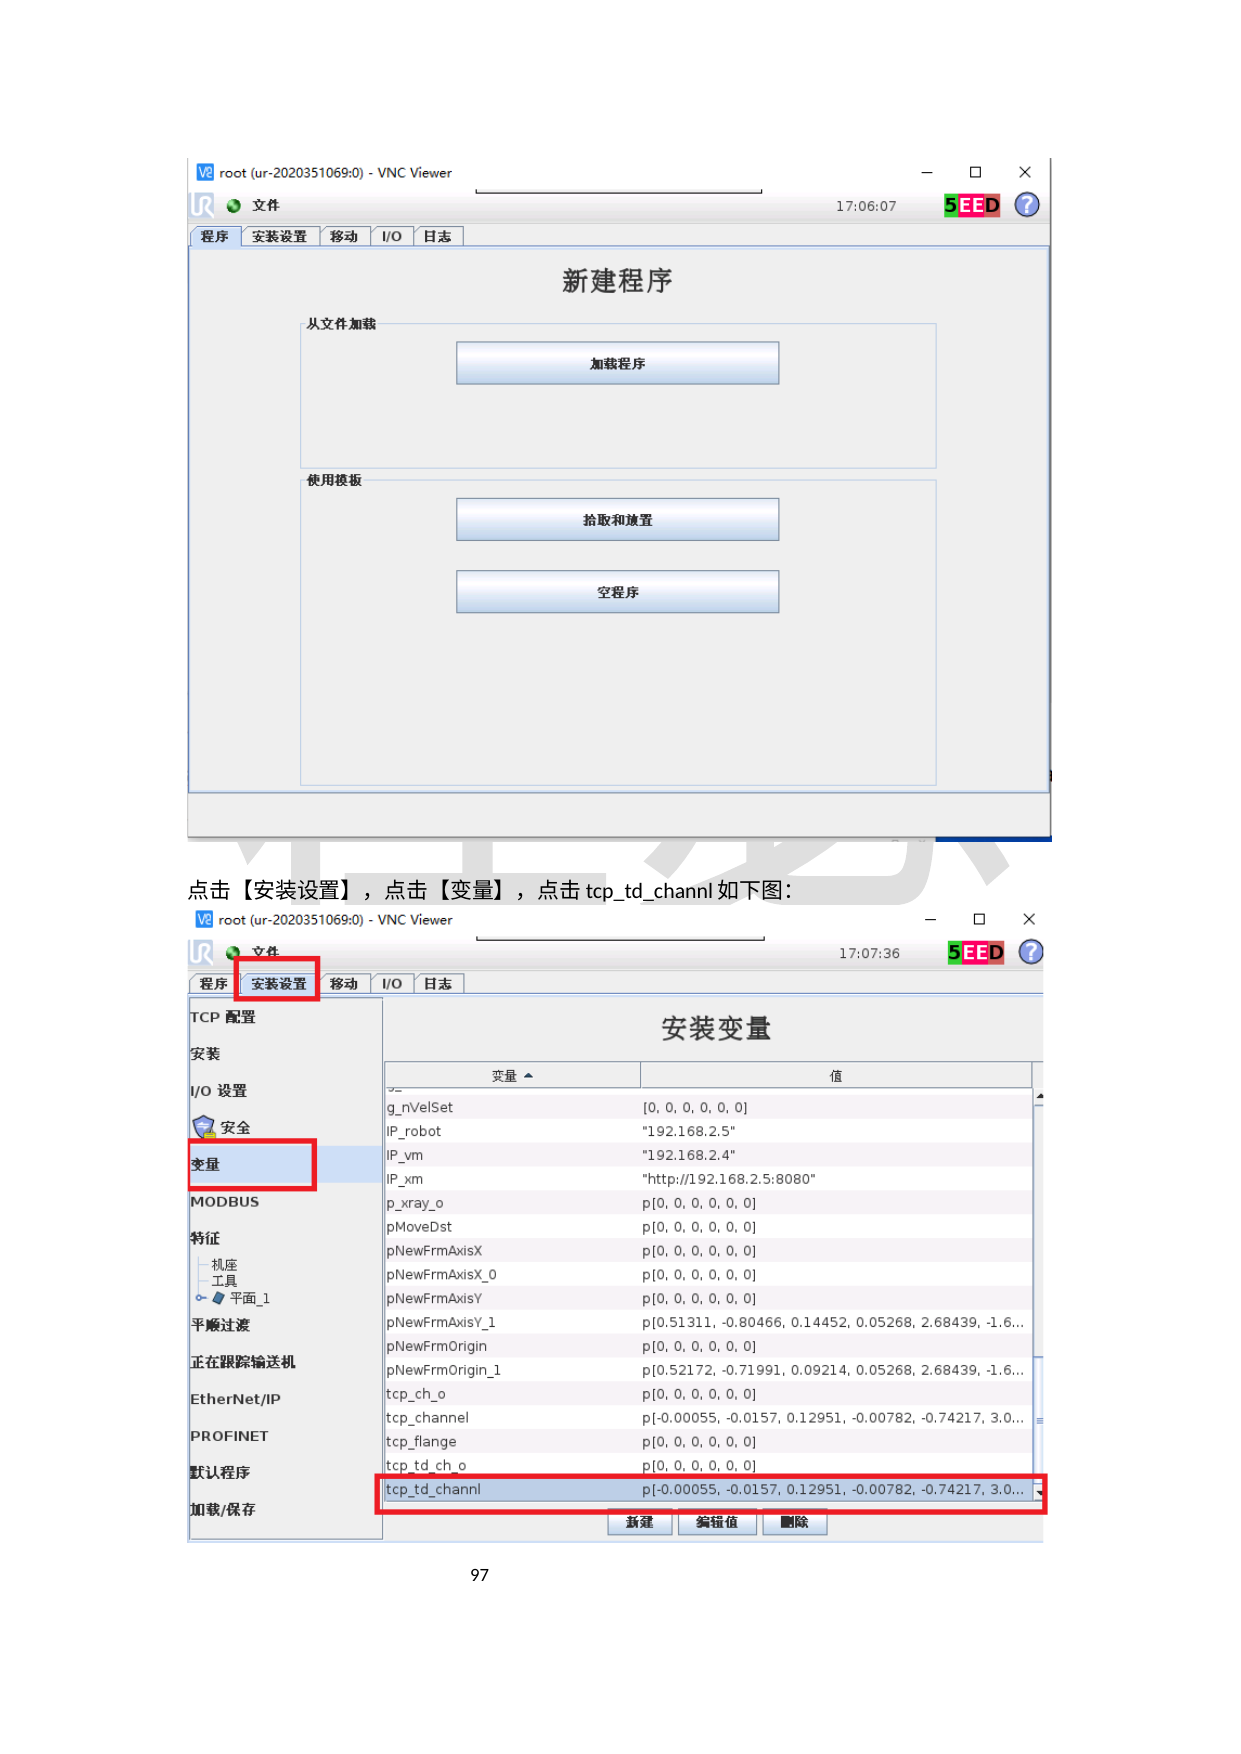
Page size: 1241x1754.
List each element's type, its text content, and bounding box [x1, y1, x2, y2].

picture [187, 158, 1052, 842]
picture [187, 905, 1052, 1543]
text 点击【安装设置】，点击【变量】，点击tcp_td_channl如下图： [187, 873, 1053, 906]
